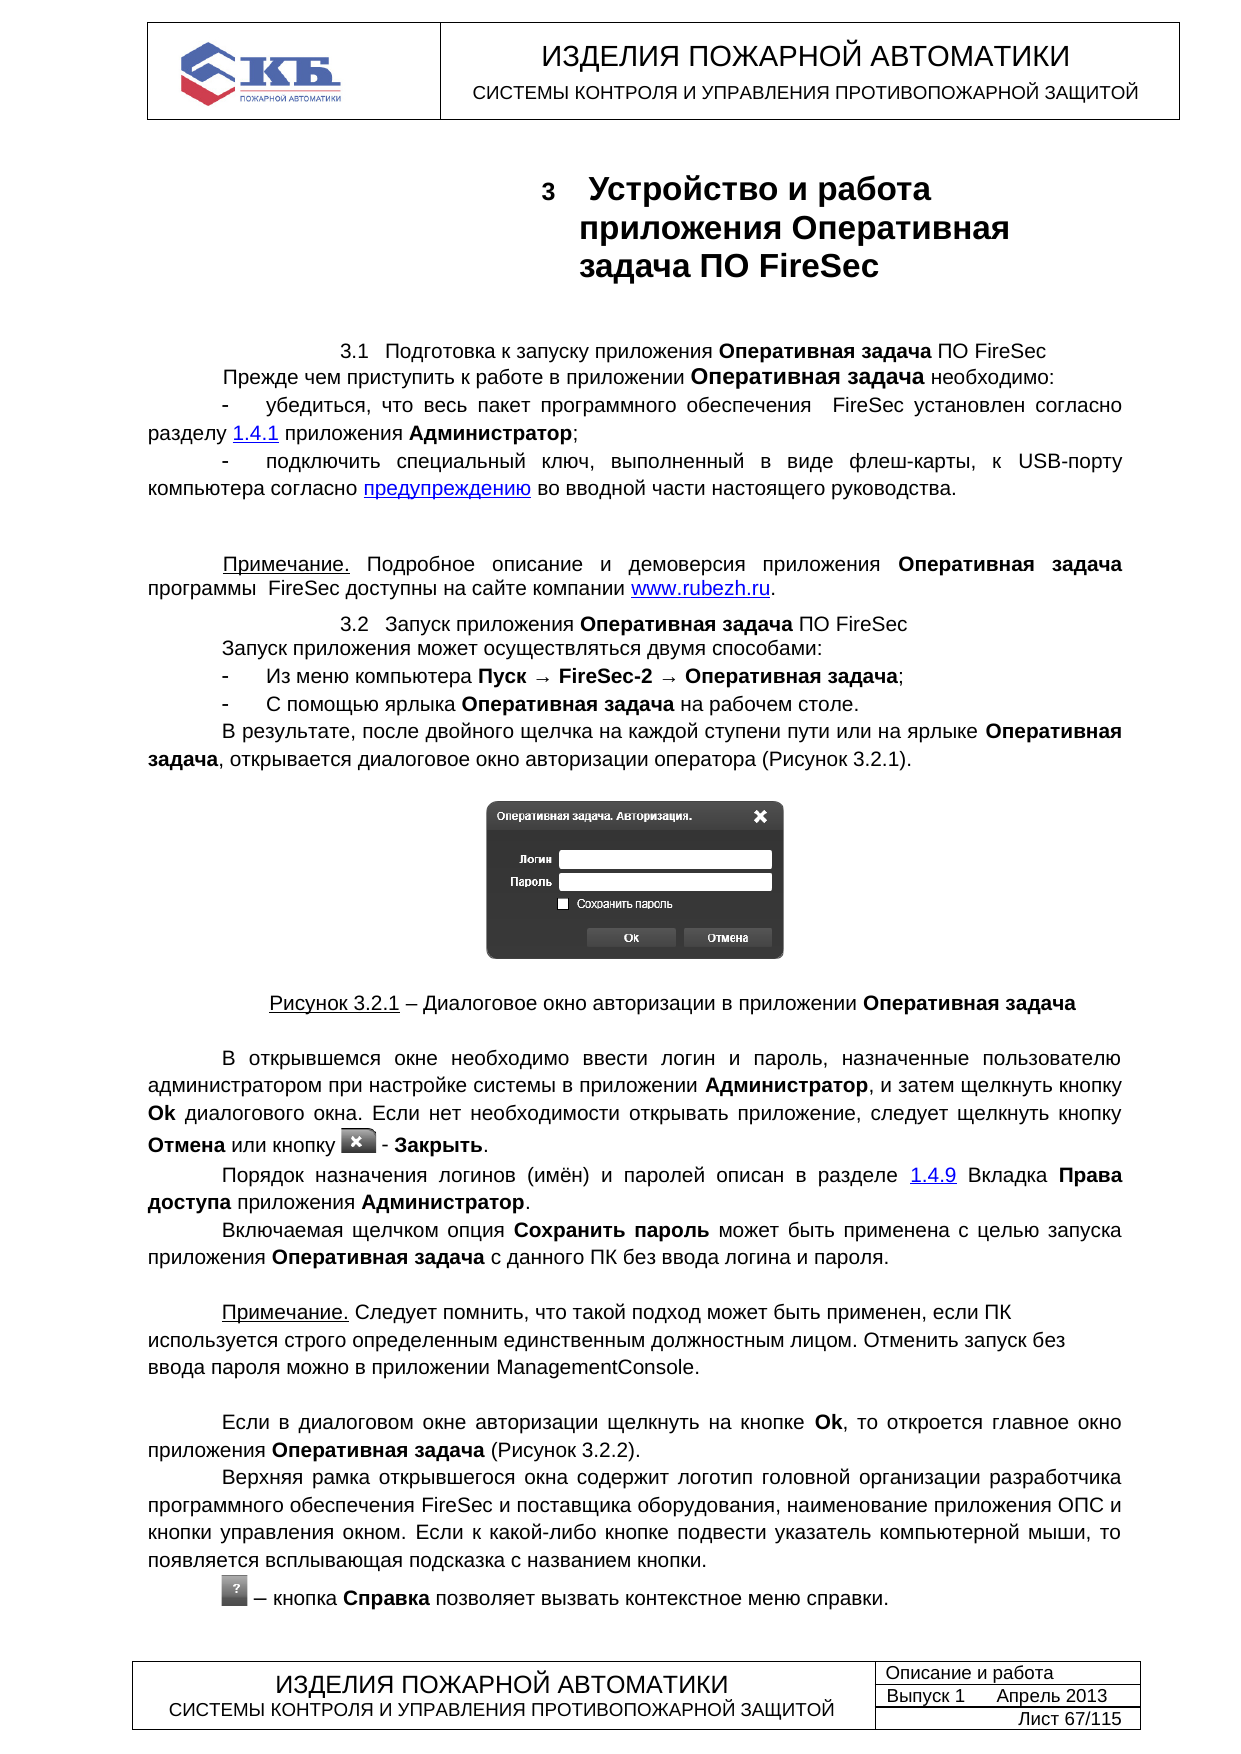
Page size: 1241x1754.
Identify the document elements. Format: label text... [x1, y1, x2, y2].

list Верхняя рамка открывшегося окна содержит логотип головной организации разработчика программного обеспечения FireSec и поставщика оборудования, наименование приложения ОПС и кнопки управления окном. Если к какой-либо кнопке подвести указатель компьютерной мыши, то появляется всплывающая подсказка с названием кнопки. [148, 1465, 1122, 1571]
list Примечание. Следует помнить, что такой подход может быть применен, если ПК используется строго определенным единственным должностным лицом. Отменить запуск без ввода пароля можно в приложении ManagementConsole. [148, 1300, 1122, 1379]
picture [341, 1128, 377, 1153]
list Примечание. Подробное описание и демоверсия приложения Оперативная задача программы FireSec доступны на сайте компании www.rubezh.ru. [148, 552, 1122, 600]
list подключить специальный ключ, выполненный в виде флеш-карты, к USB-порту компьютера согласно предупреждению во вводной части настоящего руководства. [148, 448, 1122, 500]
list Включаемая щелчком опция Сохранить пароль может быть применена с целью запуска приложения Оперативная задача с данного ПК без ввода логина и пароля. [148, 1217, 1122, 1269]
list Если в диалоговом окне авторизации щелкнуть на кнопке Ok, то откроется главное окно приложения Оперативная задача (Рисунок 3.2.2). [148, 1410, 1122, 1461]
list Запуск приложения может осуществляться двумя способами: [222, 636, 1122, 660]
list Запуск приложения Оперативная задача ПО FireSec [340, 612, 1122, 636]
list Порядок назначения логинов (имён) и паролей описан в разделе 1.4.9 Вкладка Права доступа приложения Администратор. [148, 1162, 1122, 1214]
picture [221, 1575, 248, 1606]
list – кнопка Справка позволяет вызвать контекстное меню справки. [148, 1575, 1122, 1610]
list Подготовка к запуску приложения Оперативная задача ПО FireSec [340, 339, 1122, 363]
list В открывшемся окне необходимо ввести логин и пароль, назначенные пользователю администратором при настройке системы в приложении Администратор, и затем щелкнуть кнопку Ok диалогового окна. Если нет необходимости открывать приложение, следует щелкнуть кнопку Отмена или кнопку - Закрыть. [148, 1046, 1122, 1158]
list Рисунок 3.2.1 – Диалоговое окно авторизации в приложении Оперативная задача [223, 991, 1122, 1014]
list Из меню компьютера Пуск → FireSec-2 → Оперативная задача; [148, 664, 1122, 688]
picture [177, 34, 354, 115]
list убедиться, что весь пакет программного обеспечения FireSec установлен согласно разделу 1.4.1 приложения Администратор; [148, 393, 1122, 445]
list Прежде чем приступить к работе в приложении Оперативная задача необходимо: [148, 363, 1122, 389]
list С помощью ярлыка Оперативная задача на рабочем столе. [148, 691, 1122, 715]
list В результате, после двойного щелчка на каждой ступени пути или на ярлыке Оперативная задача, открывается диалоговое окно авторизации оператора (Рисунок 3.2.1). [148, 719, 1122, 770]
picture [486, 801, 784, 959]
subtitle Устройство и работа приложения Оперативная задача ПО FireSec [541, 169, 1122, 284]
